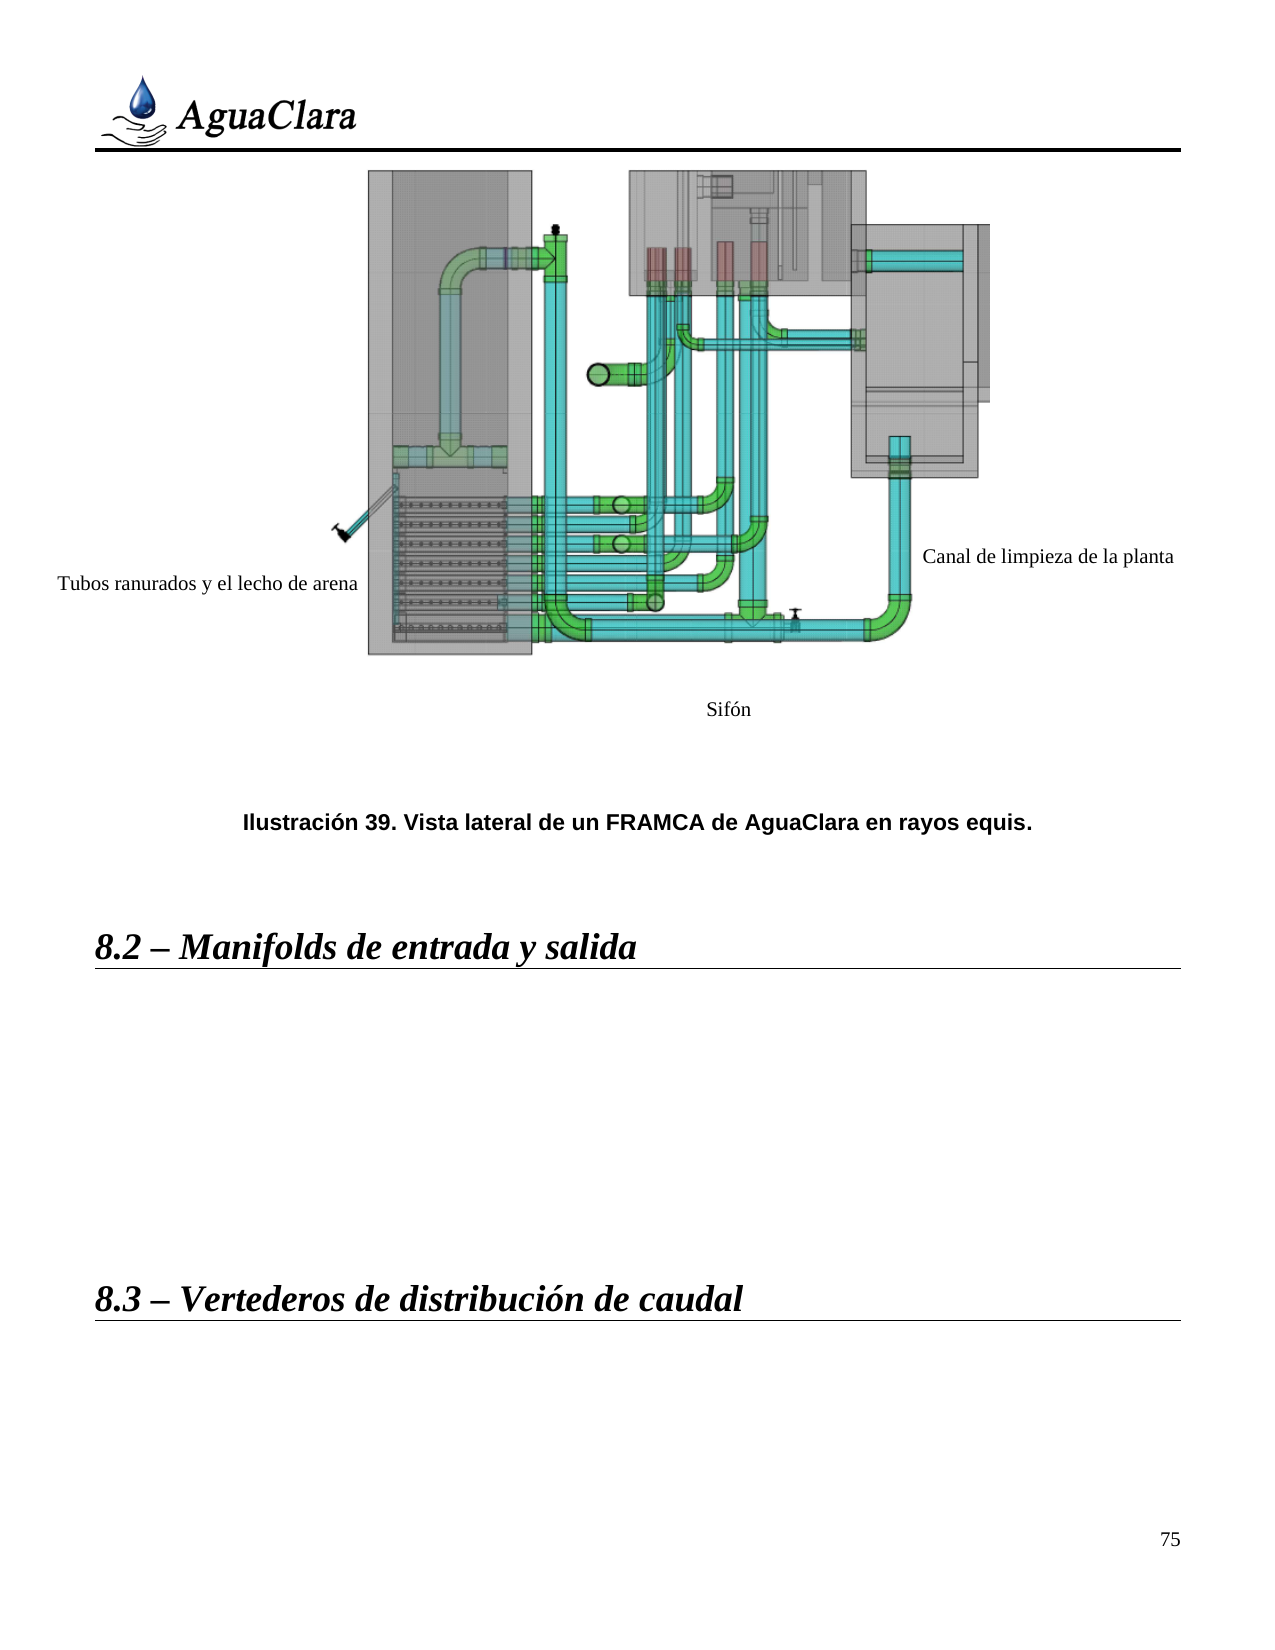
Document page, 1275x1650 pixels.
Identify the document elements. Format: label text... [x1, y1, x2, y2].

picture [94, 75, 373, 148]
subtitle – Manifolds de entrada y salida [94, 925, 1181, 969]
picture [311, 152, 990, 673]
text Ilustración 39. Vista lateral de un FRAMCA de AguaClara en rayos equis. [94, 809, 1181, 836]
subtitle – Vertederos de distribución de caudal [94, 1277, 1181, 1321]
